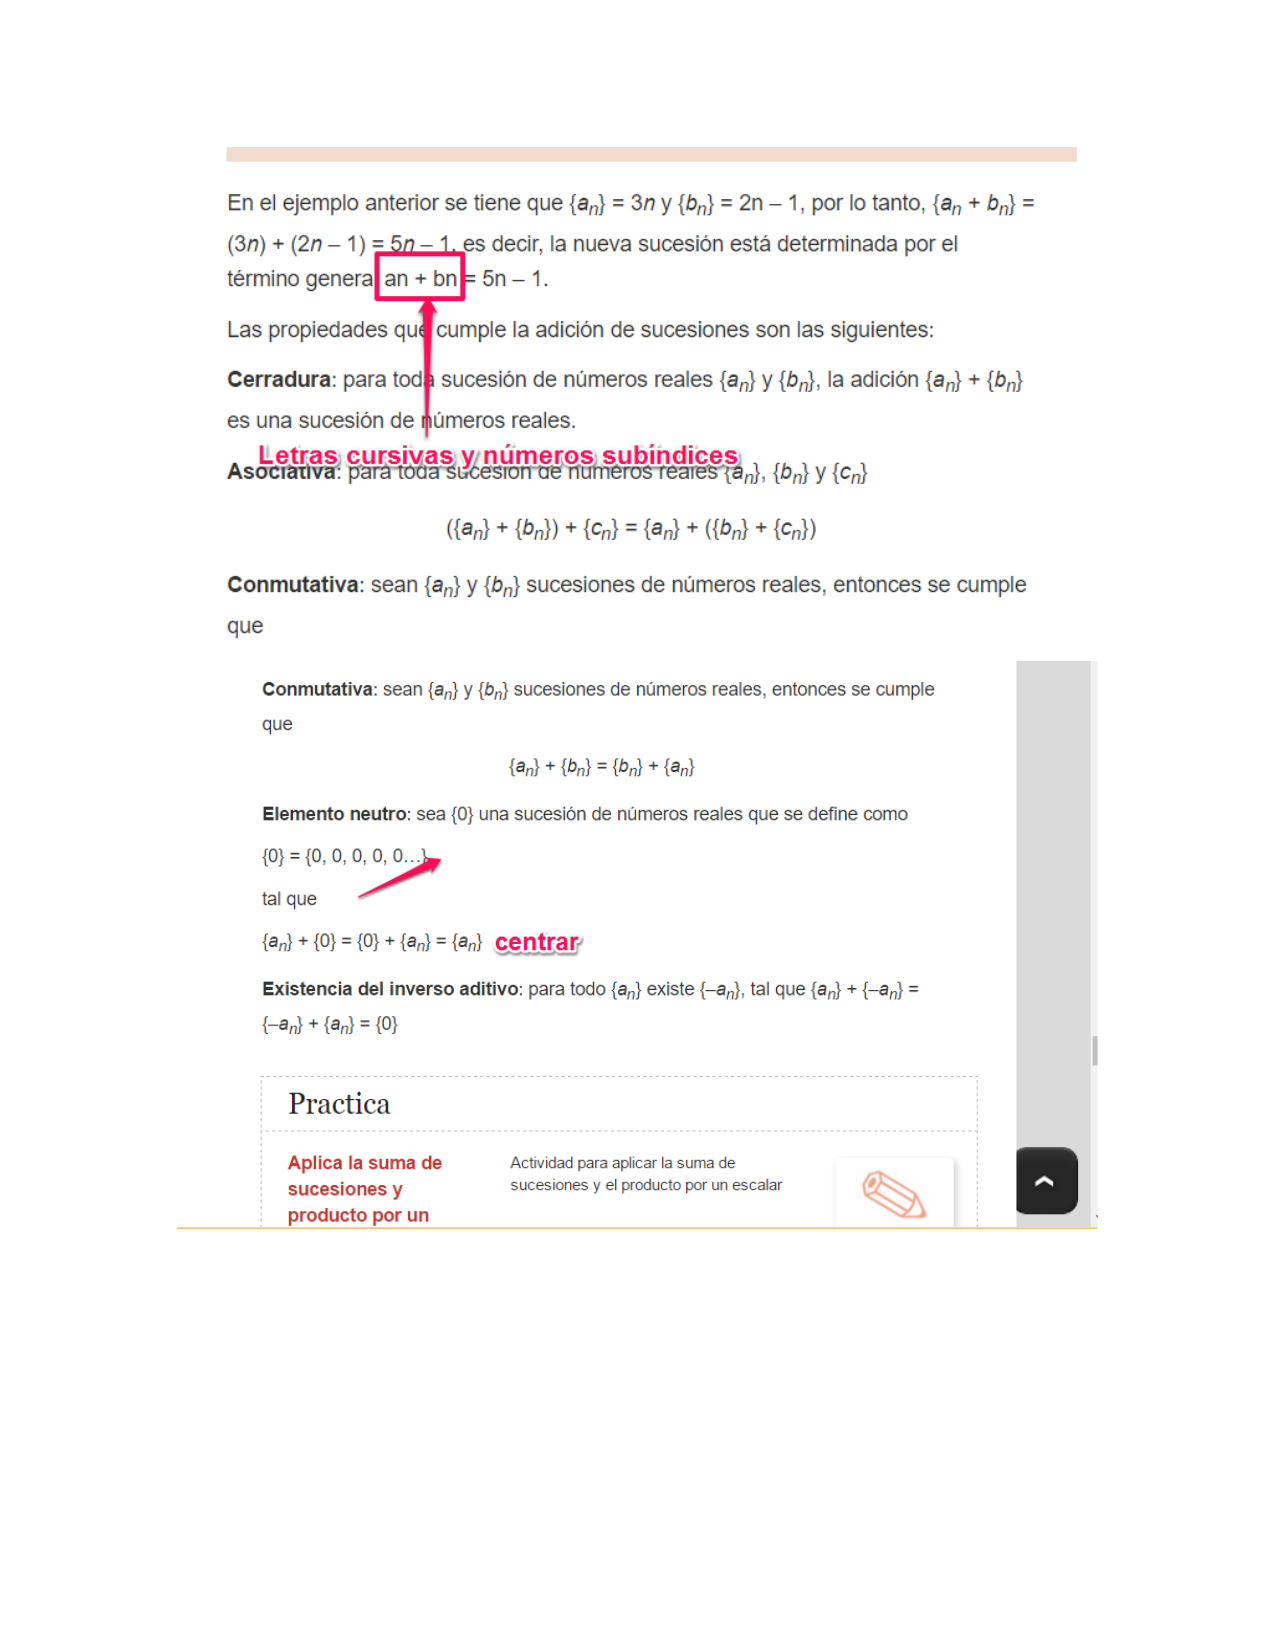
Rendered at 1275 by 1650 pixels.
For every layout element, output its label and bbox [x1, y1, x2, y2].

picture [177, 147, 1098, 642]
picture [177, 661, 1098, 1229]
